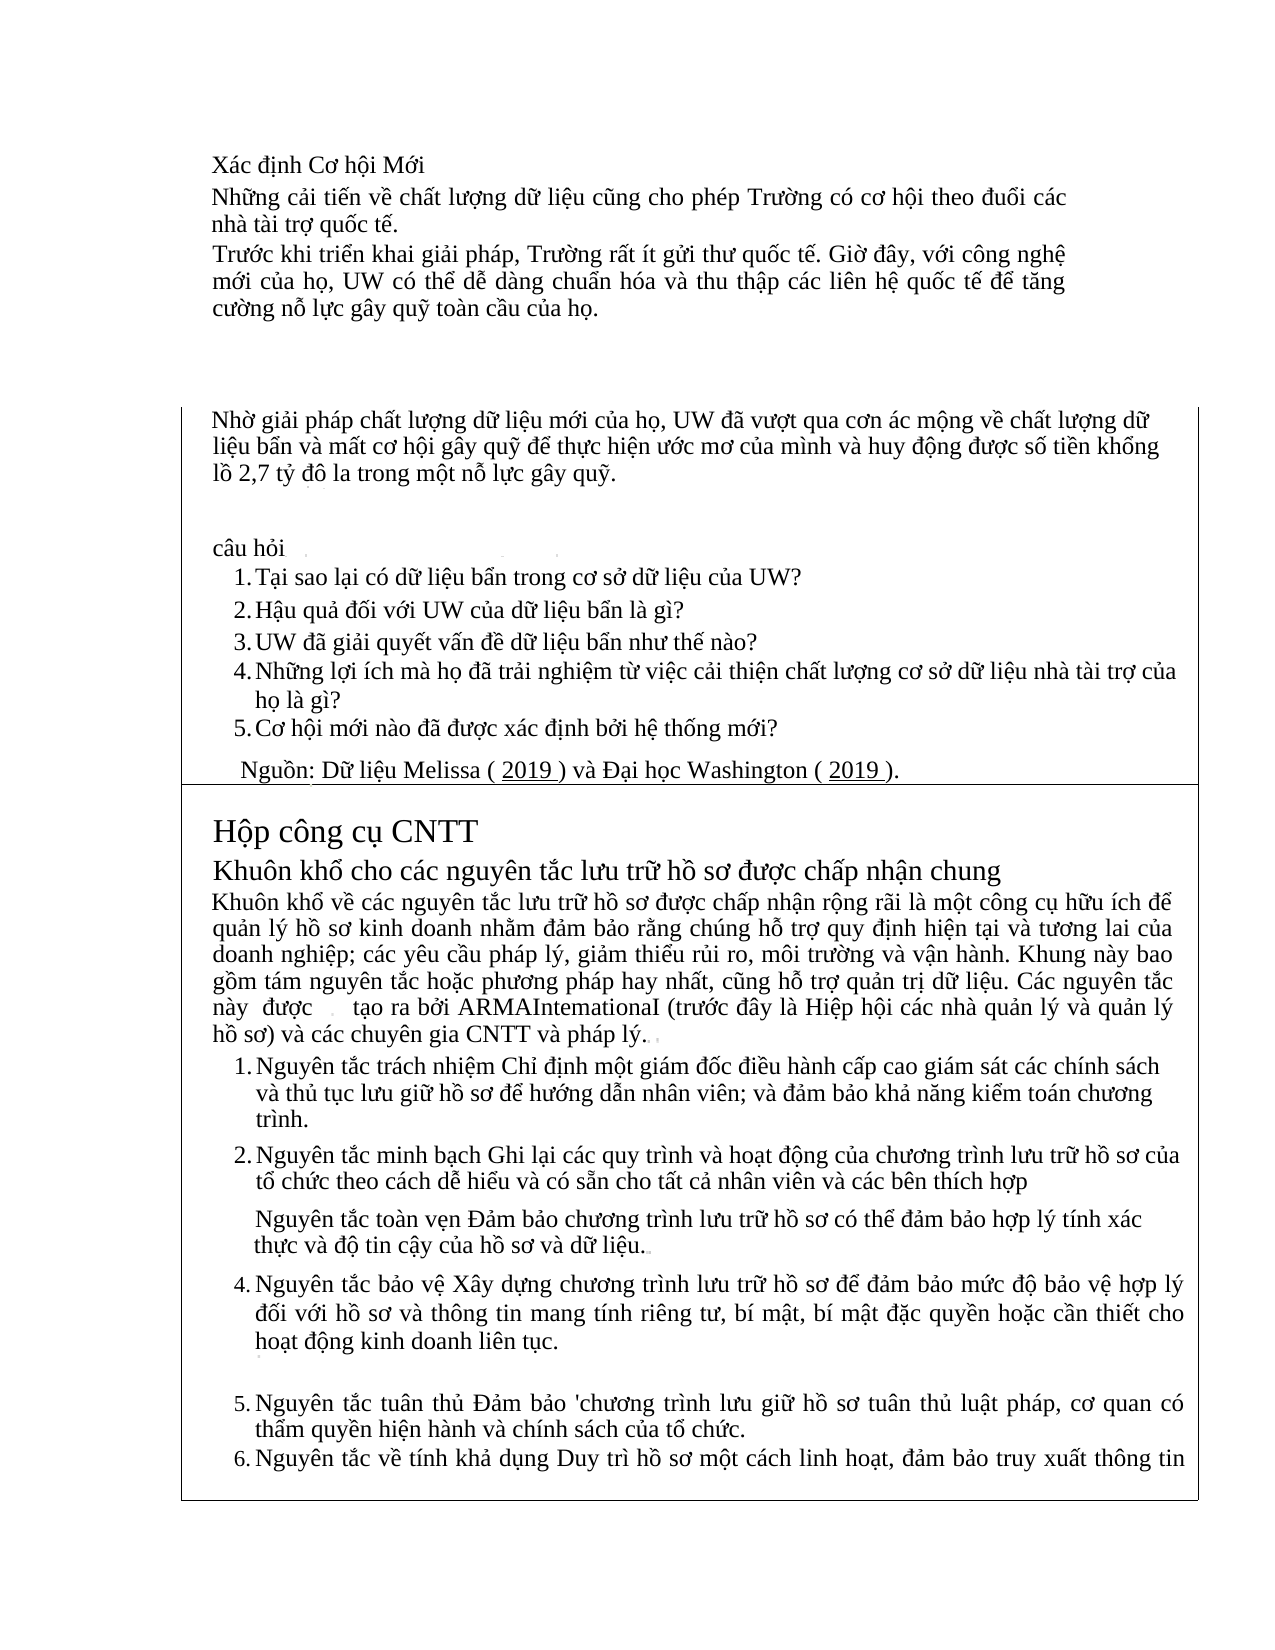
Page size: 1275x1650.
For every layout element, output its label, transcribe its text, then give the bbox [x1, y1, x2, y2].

text Trước khi triển khai giải pháp, Trường rất ít gửi thư quốc tế. Giờ đây, với công nghệ mới của họ, UW có thể dễ dàng chuẩn hóa và thu thập các liên hệ quốc tế để tăng cường nỗ lực gây quỹ toàn cầu của họ. [212, 241, 1067, 322]
table_header Nhờ giải pháp chất lượng dữ liệu mới của họ, UW đã vượt qua cơn ác mộng về chất lượng dữ liệu bẩn và mất cơ hội gây quỹ để thực hiện ước mơ của mình và huy động được số tiền khổng lồ 2,7 tỷ đô la trong một nỗ lực gây quỹ. câu hỏi Tại sao lại có dữ liệu bẩn trong cơ sở dữ liệu của UW? Hậu quả đối với UW của dữ liệu bẩn là gì? UW đã giải quyết vấn đề dữ liệu bẩn như thế nào? Những lợi ích mà họ đã trải nghiệm từ việc cải thiện chất lượng cơ sở dữ liệu nhà tài trợ của họ là gì? Cơ hội mới nào đã được xác định bởi hệ thống mới? Nguồn: Dữ liệu Melissa ( 2019 ) và Đại học Washington ( 2019 ). [182, 407, 1198, 784]
subtitle Xác định Cơ hội Mới [211, 150, 1125, 179]
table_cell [182, 785, 1198, 1499]
text Những cải tiến về chất lượng dữ liệu cũng cho phép Trường có cơ hội theo đuổi các nhà tài trợ quốc tế. [211, 184, 1067, 238]
